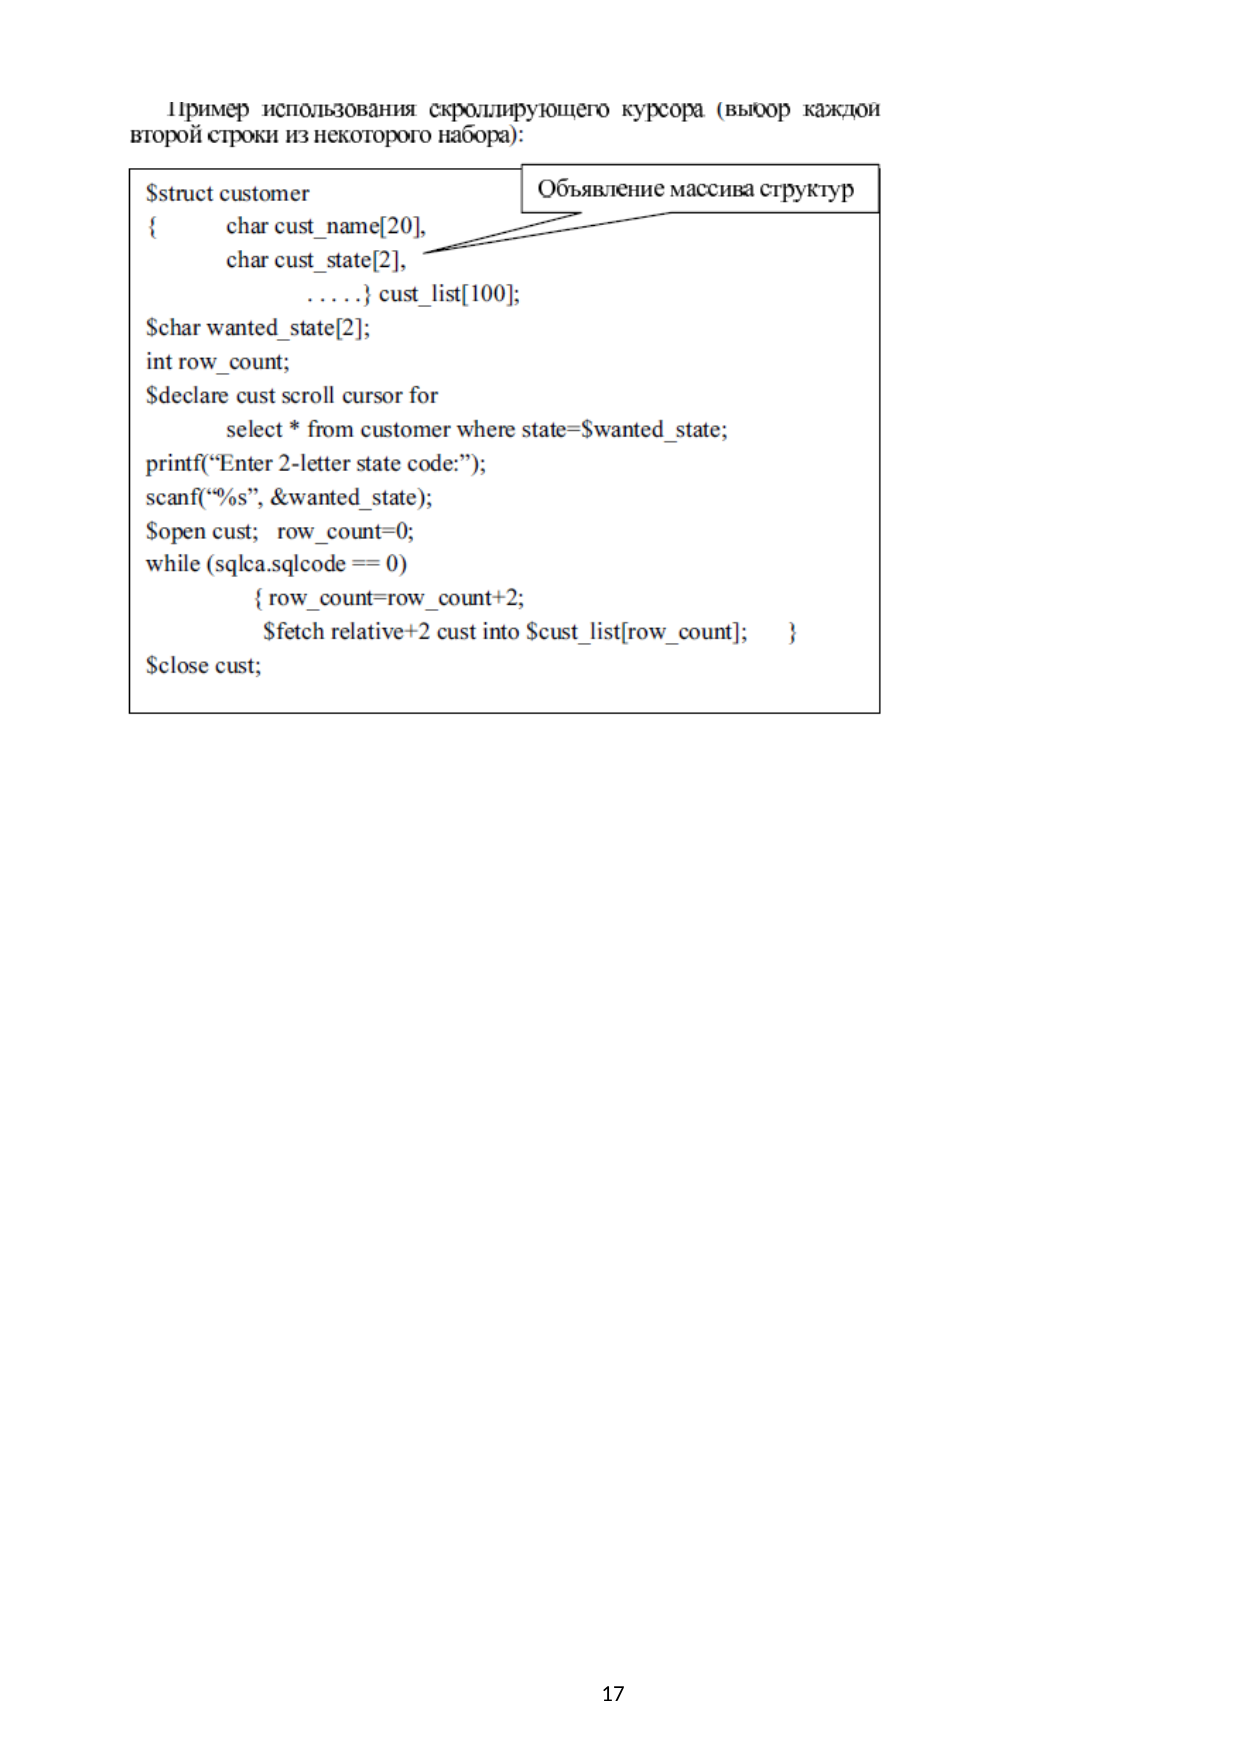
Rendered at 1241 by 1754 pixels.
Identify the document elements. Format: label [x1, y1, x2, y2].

picture [88, 102, 909, 724]
